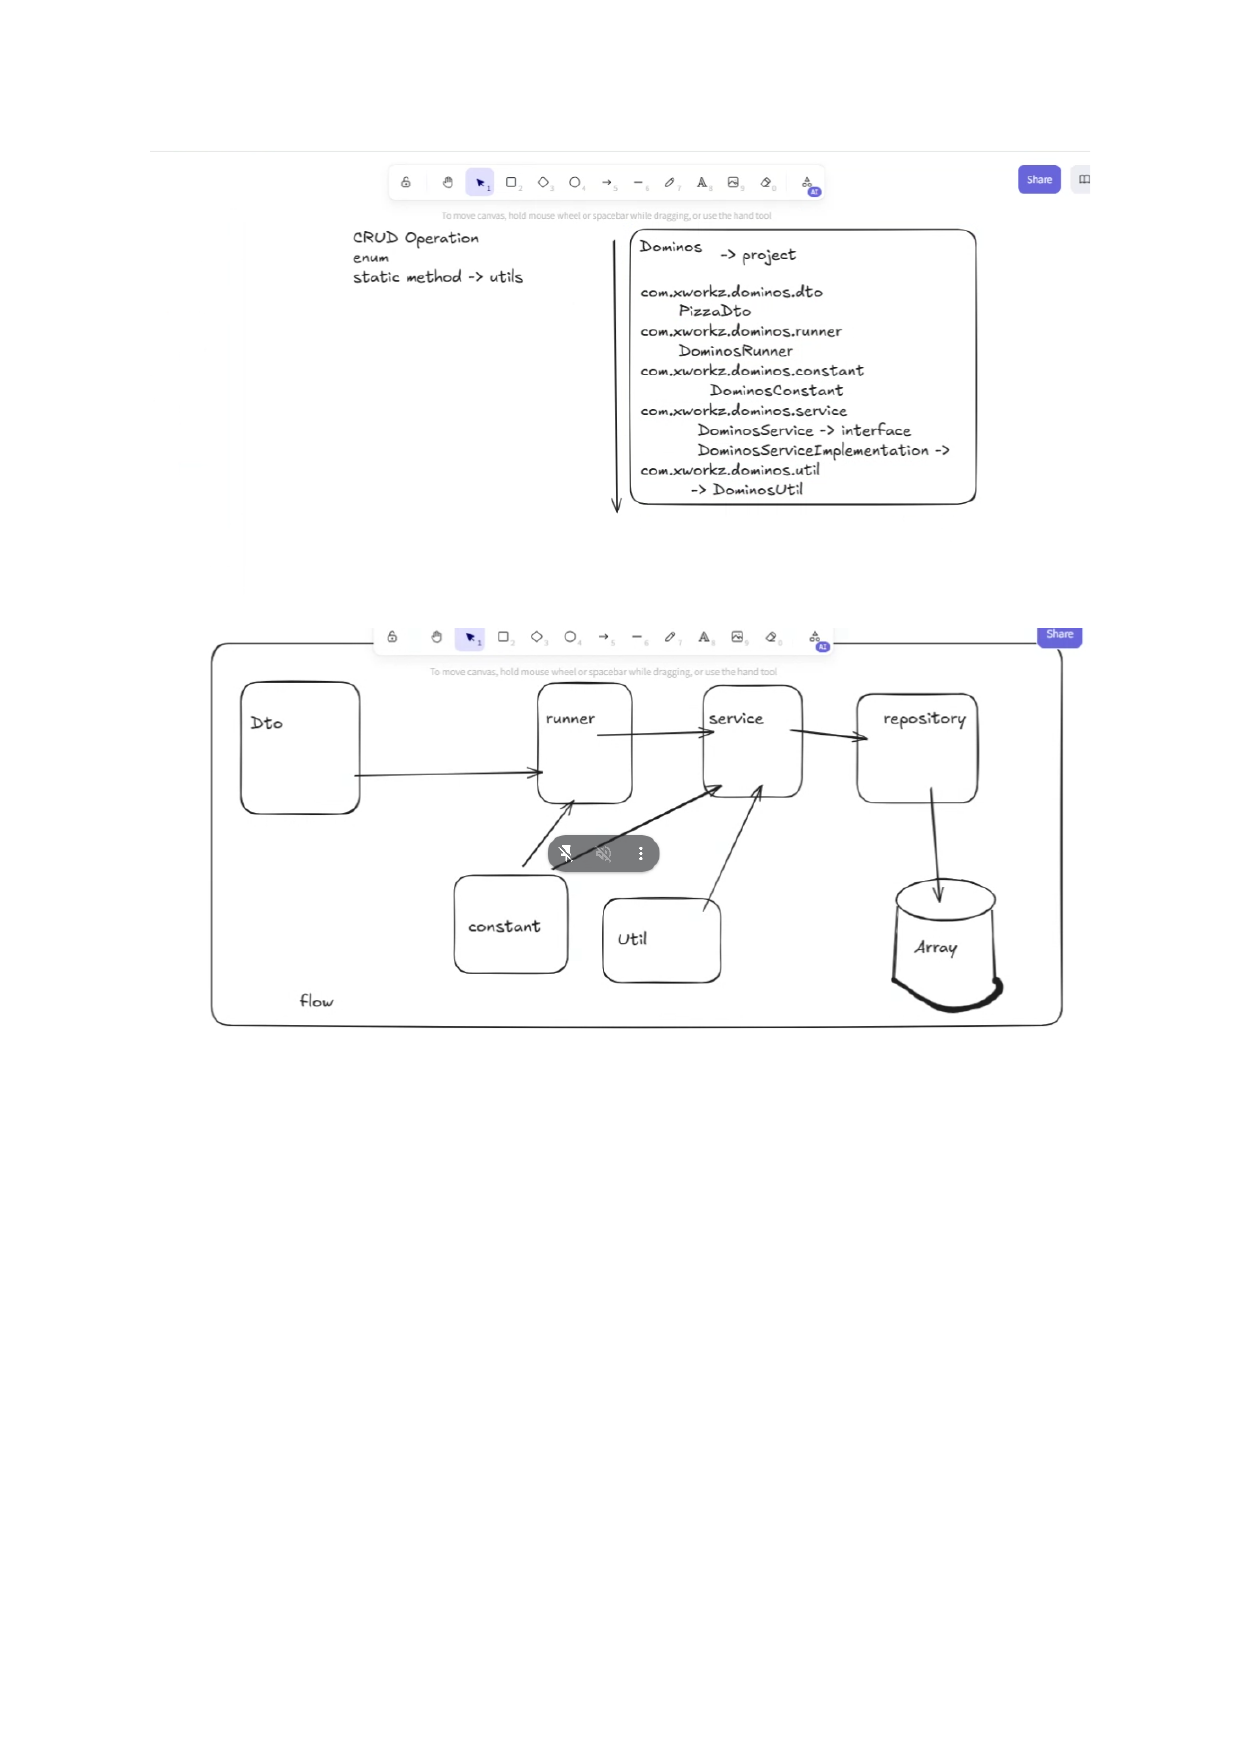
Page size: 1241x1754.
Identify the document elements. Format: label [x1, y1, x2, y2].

picture [150, 628, 1091, 1051]
picture [150, 150, 1091, 610]
